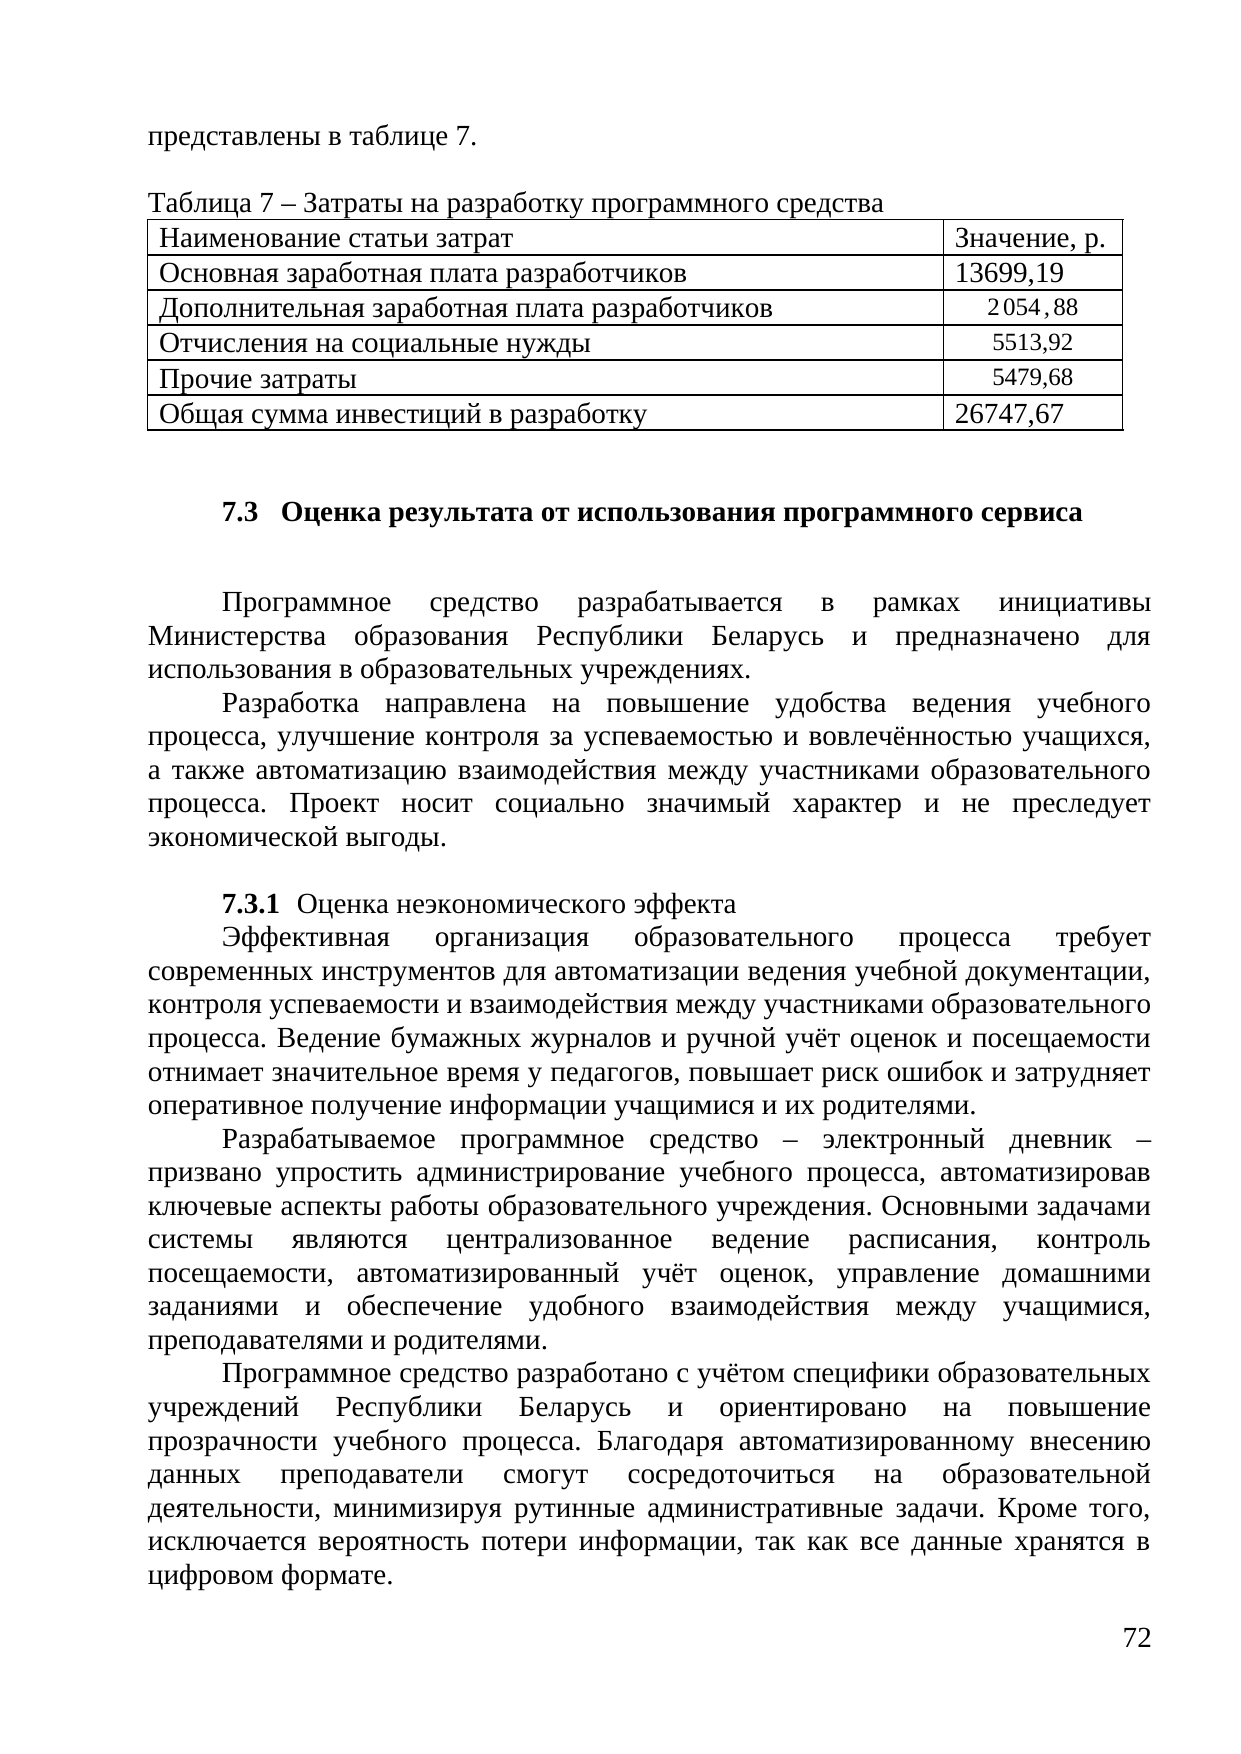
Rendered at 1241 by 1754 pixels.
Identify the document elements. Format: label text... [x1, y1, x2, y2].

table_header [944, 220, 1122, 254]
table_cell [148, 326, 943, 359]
text Разработка направлена на повышение удобства ведения учебного процесса, улучшение контроля за успеваемостью и вовлечённостью учащихся, а также автоматизацию взаимодействия между участниками образовательного процесса. Проект носит социально значимый характер и не преследует экономической выгоды. [148, 685, 1152, 852]
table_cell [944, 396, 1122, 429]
text Эффективная организация образовательного процесса требует современных инструментов для автоматизации ведения учебной документации, контроля успеваемости и взаимодействия между участниками образовательного процесса. Ведение бумажных журналов и ручной учёт оценок и посещаемости отнимает значительное время у педагогов, повышает риск ошибок и затрудняет оперативное получение информации учащимися и их родителями. [148, 919, 1152, 1121]
text Таблица 7 – Затраты на разработку программного средства [148, 185, 1152, 219]
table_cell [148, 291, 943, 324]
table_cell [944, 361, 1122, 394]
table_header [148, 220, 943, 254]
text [148, 118, 1152, 152]
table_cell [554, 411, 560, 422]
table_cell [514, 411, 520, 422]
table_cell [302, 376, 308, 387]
text Программное средство разрабатывается в рамках инициативы Министерства образования Республики Беларусь и предназначено для использования в образовательных учреждениях. [148, 584, 1152, 685]
list Оценка неэкономического эффекта [222, 886, 1152, 919]
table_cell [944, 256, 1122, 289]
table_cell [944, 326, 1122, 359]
subtitle Оценка результата от использования программного сервиса [222, 494, 1152, 528]
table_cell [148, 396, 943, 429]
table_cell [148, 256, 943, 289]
text Разрабатываемое программное средство – электронный дневник – призвано упростить администрирование учебного процесса, автоматизировав ключевые аспекты работы образовательного учреждения. Основными задачами системы являются централизованное ведение расписания, контроль посещаемости, автоматизированный учёт оценок, управление домашними заданиями и обеспечение удобного взаимодействия между учащимися, преподавателями и родителями. [148, 1121, 1152, 1356]
text Программное средство разработано с учётом специфики образовательных учреждений Республики Беларусь и ориентировано на повышение прозрачности учебного процесса. Благодаря автоматизированному внесению данных преподаватели смогут сосредоточиться на образовательной деятельности, минимизируя рутинные административные задачи. Кроме того, исключается вероятность потери информации, так как все данные хранятся в цифровом формате. [148, 1356, 1152, 1590]
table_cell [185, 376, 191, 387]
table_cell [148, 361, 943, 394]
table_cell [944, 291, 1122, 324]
